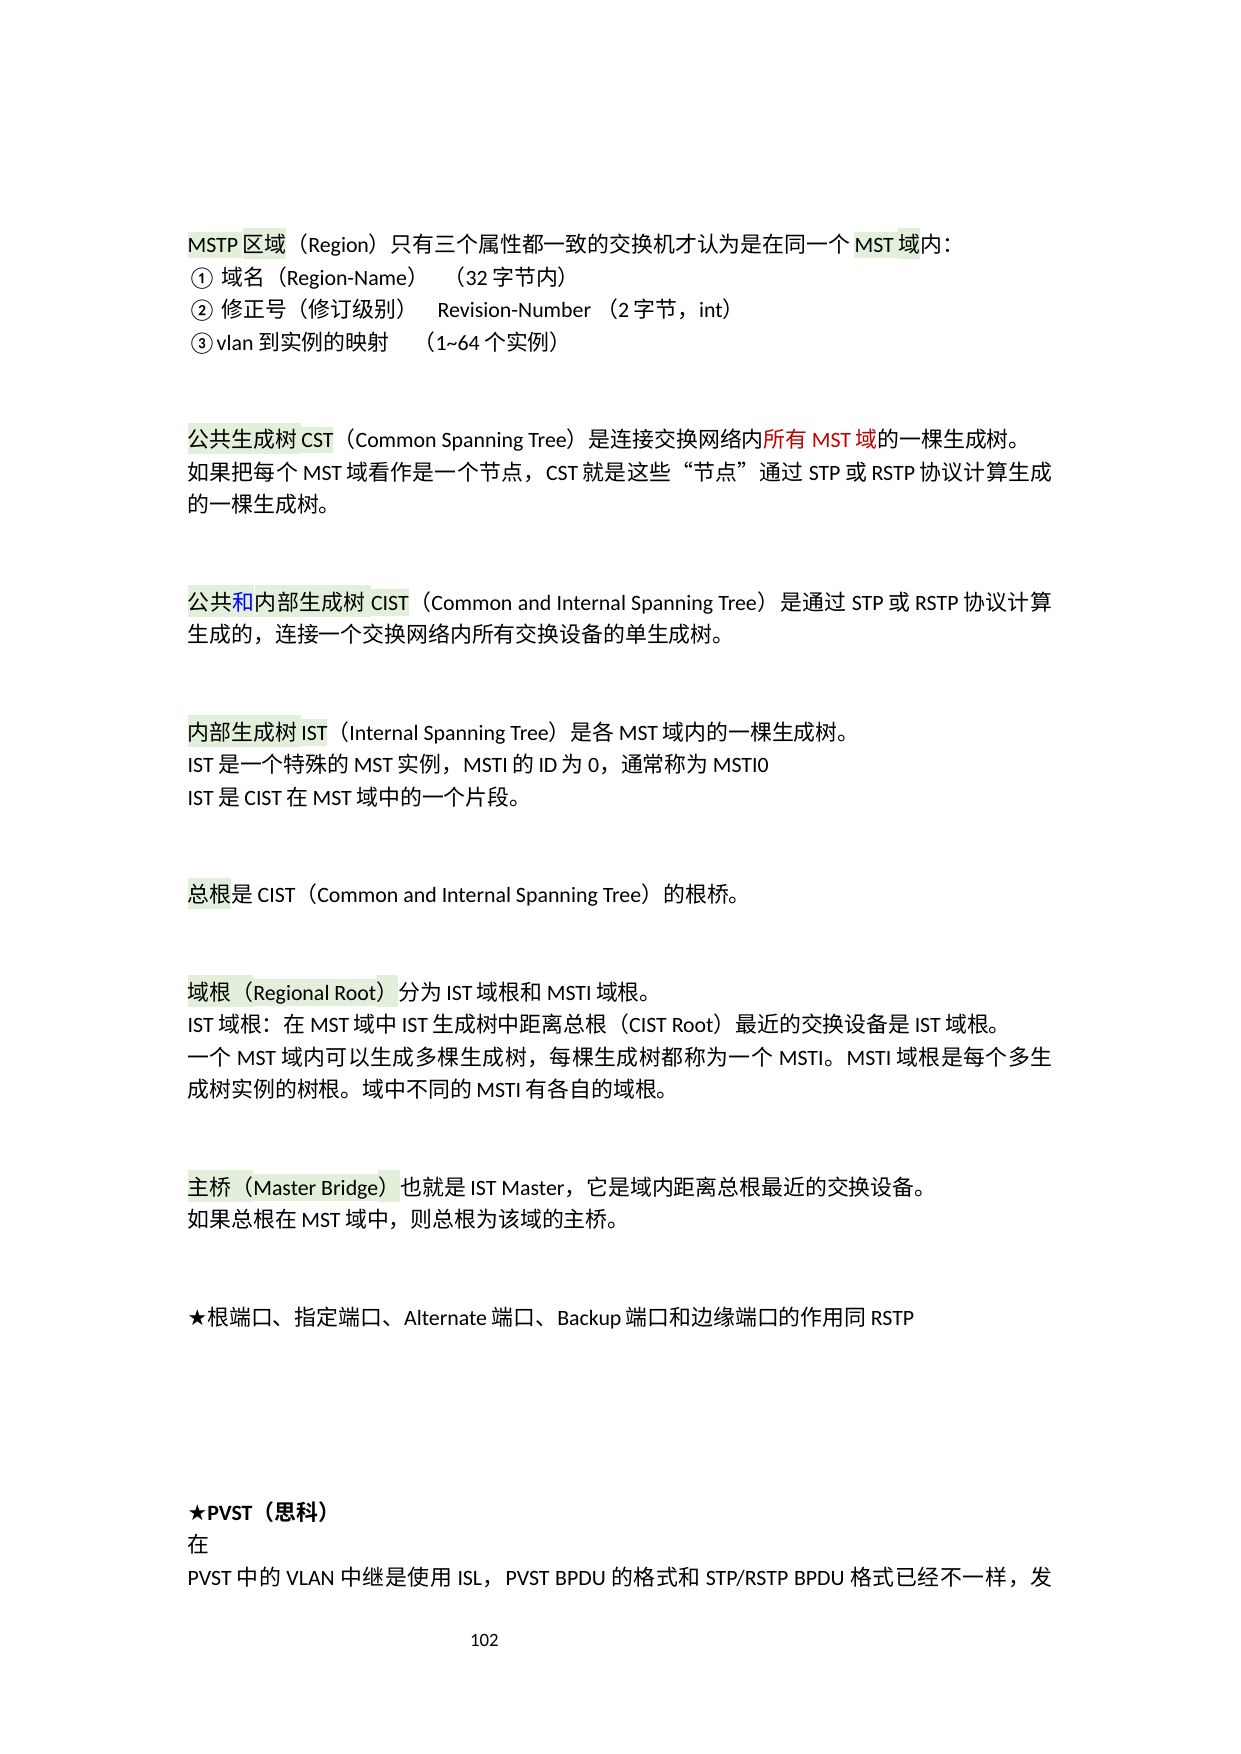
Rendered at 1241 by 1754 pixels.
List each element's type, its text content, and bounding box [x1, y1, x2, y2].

text IST是一个特殊的MST实例，MSTI的ID为0，通常称为MSTI0 [187, 747, 1053, 779]
text ★根端口、指定端口、Alternate端口、Backup端口和边缘端口的作用同RSTP [187, 1299, 1053, 1332]
text IST是CIST在MST域中的一个片段。 [187, 779, 1053, 812]
text ①域名（Region-Name） （32字节内） [187, 259, 1053, 292]
text ②修正号（修订级别） Revision-Number （2字节，int） [187, 292, 1053, 324]
text ③vlan到实例的映射 （1~64个实例） [187, 324, 1053, 357]
text 总根是CIST（Common and Internal Spanning Tree）的根桥。 [187, 877, 1053, 909]
text MSTP区域（Region）只有三个属性都一致的交换机才认为是在同一个MST域内： [187, 227, 1053, 259]
text 域根（Regional Root）分为IST域根和MSTI域根。 [187, 974, 1053, 1007]
text 公共和内部生成树CIST（Common and Internal Spanning Tree）是通过STP或RSTP协议计算生成的，连接一个交换网络内所有交换设备的单生成树。 [187, 584, 1053, 649]
text 一个MST域内可以生成多棵生成树，每棵生成树都称为一个MSTI。MSTI域根是每个多生成树实例的树根。域中不同的MSTI有各自的域根。 [187, 1039, 1053, 1104]
text 如果总根在MST域中，则总根为该域的主桥。 [187, 1202, 1053, 1234]
text 内部生成树IST（Internal Spanning Tree）是各MST域内的一棵生成树。 [187, 714, 1053, 747]
text 在 [187, 1527, 1053, 1559]
text IST域根：在MST域中IST生成树中距离总根（CIST Root）最近的交换设备是IST域根。 [187, 1007, 1053, 1039]
text 如果把每个MST域看作是一个节点，CST就是这些“节点”通过STP或RSTP协议计算生成的一棵生成树。 [187, 454, 1053, 519]
text ★PVST（思科） [187, 1494, 1053, 1527]
text 主桥（Master Bridge）也就是IST Master，它是域内距离总根最近的交换设备。 [187, 1169, 1053, 1202]
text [187, 1559, 1053, 1592]
text 公共生成树CST（Common Spanning Tree）是连接交换网络内所有MST域的一棵生成树。 [187, 422, 1053, 454]
